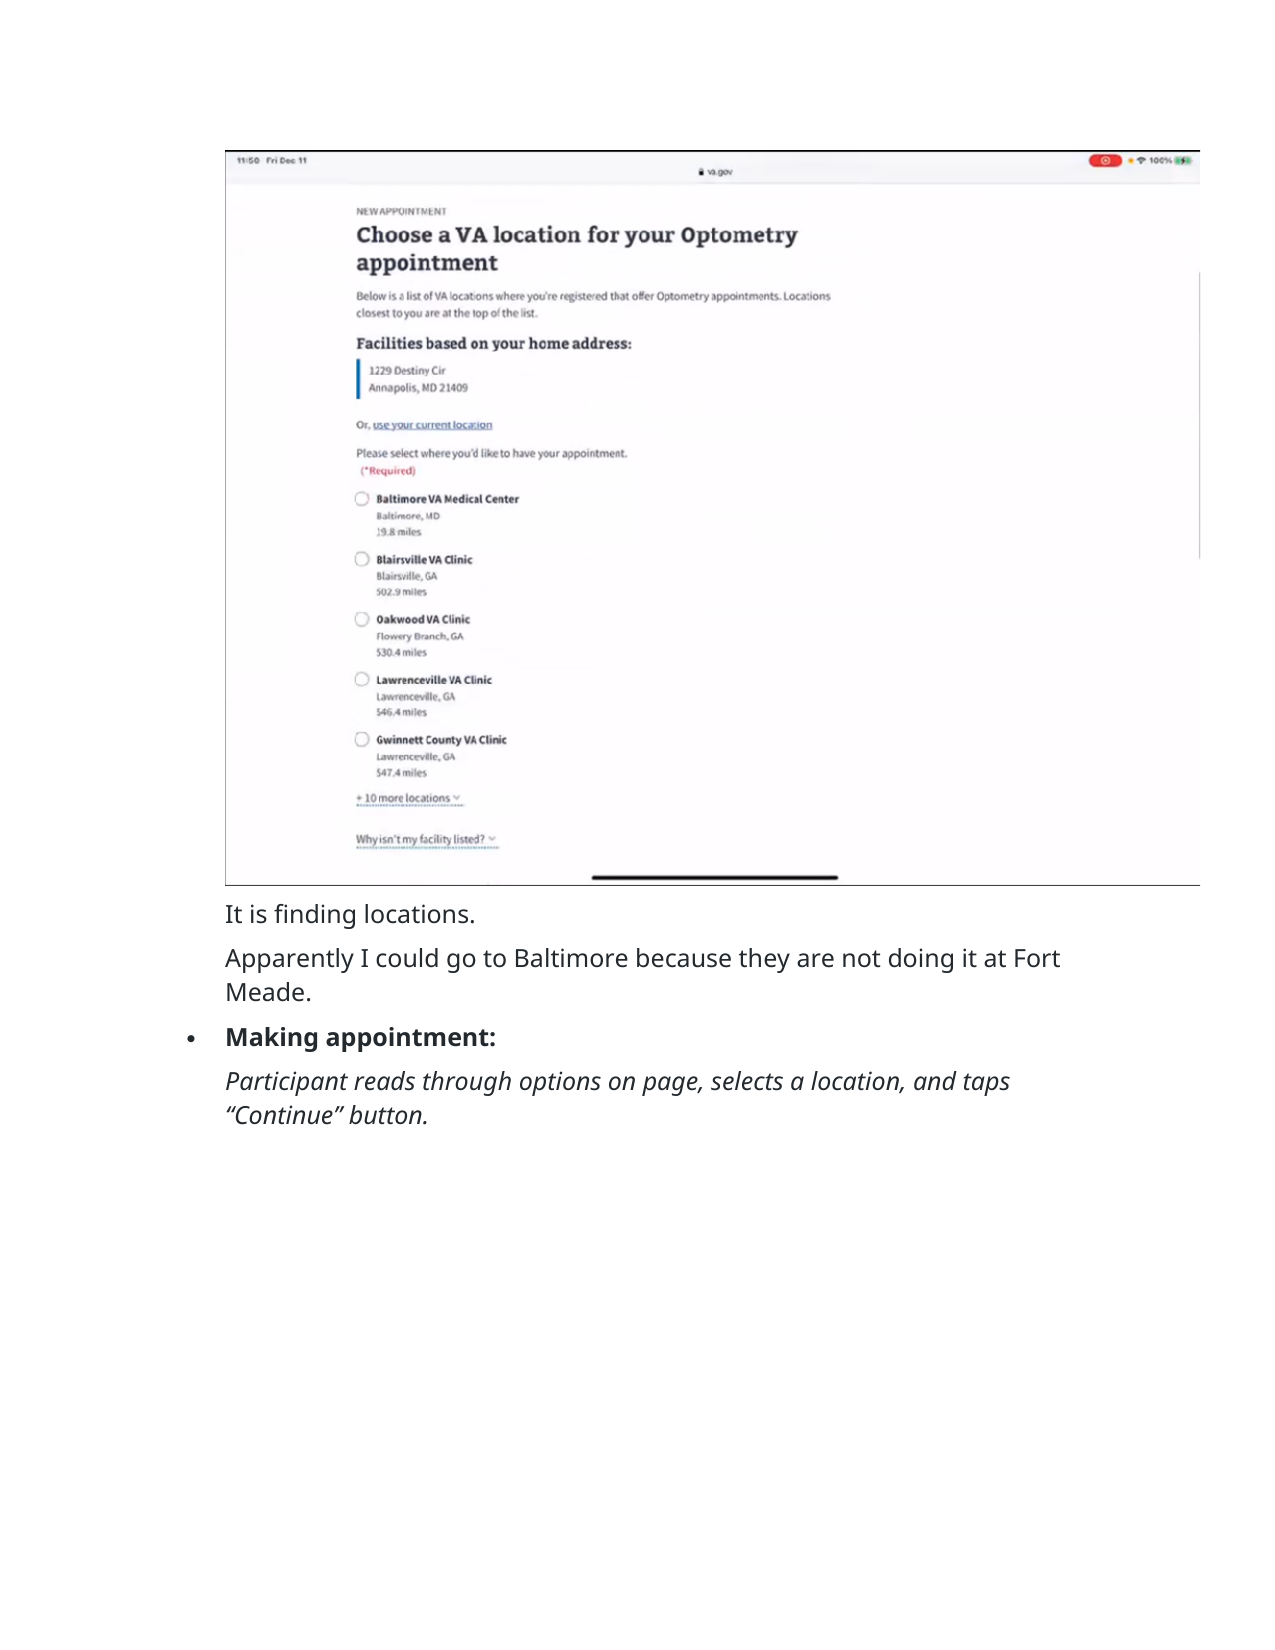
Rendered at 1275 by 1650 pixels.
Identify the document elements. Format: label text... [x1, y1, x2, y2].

text Apparently I could go to Baltimore because they are not doing it at Fort Meade. [225, 941, 1125, 1009]
picture [225, 150, 1200, 886]
text It is finding locations. [225, 896, 1125, 931]
text Participant reads through options on page, selects a location, and taps “Continue” button. [225, 1064, 1125, 1132]
list Making appointment: [187, 1019, 1125, 1053]
